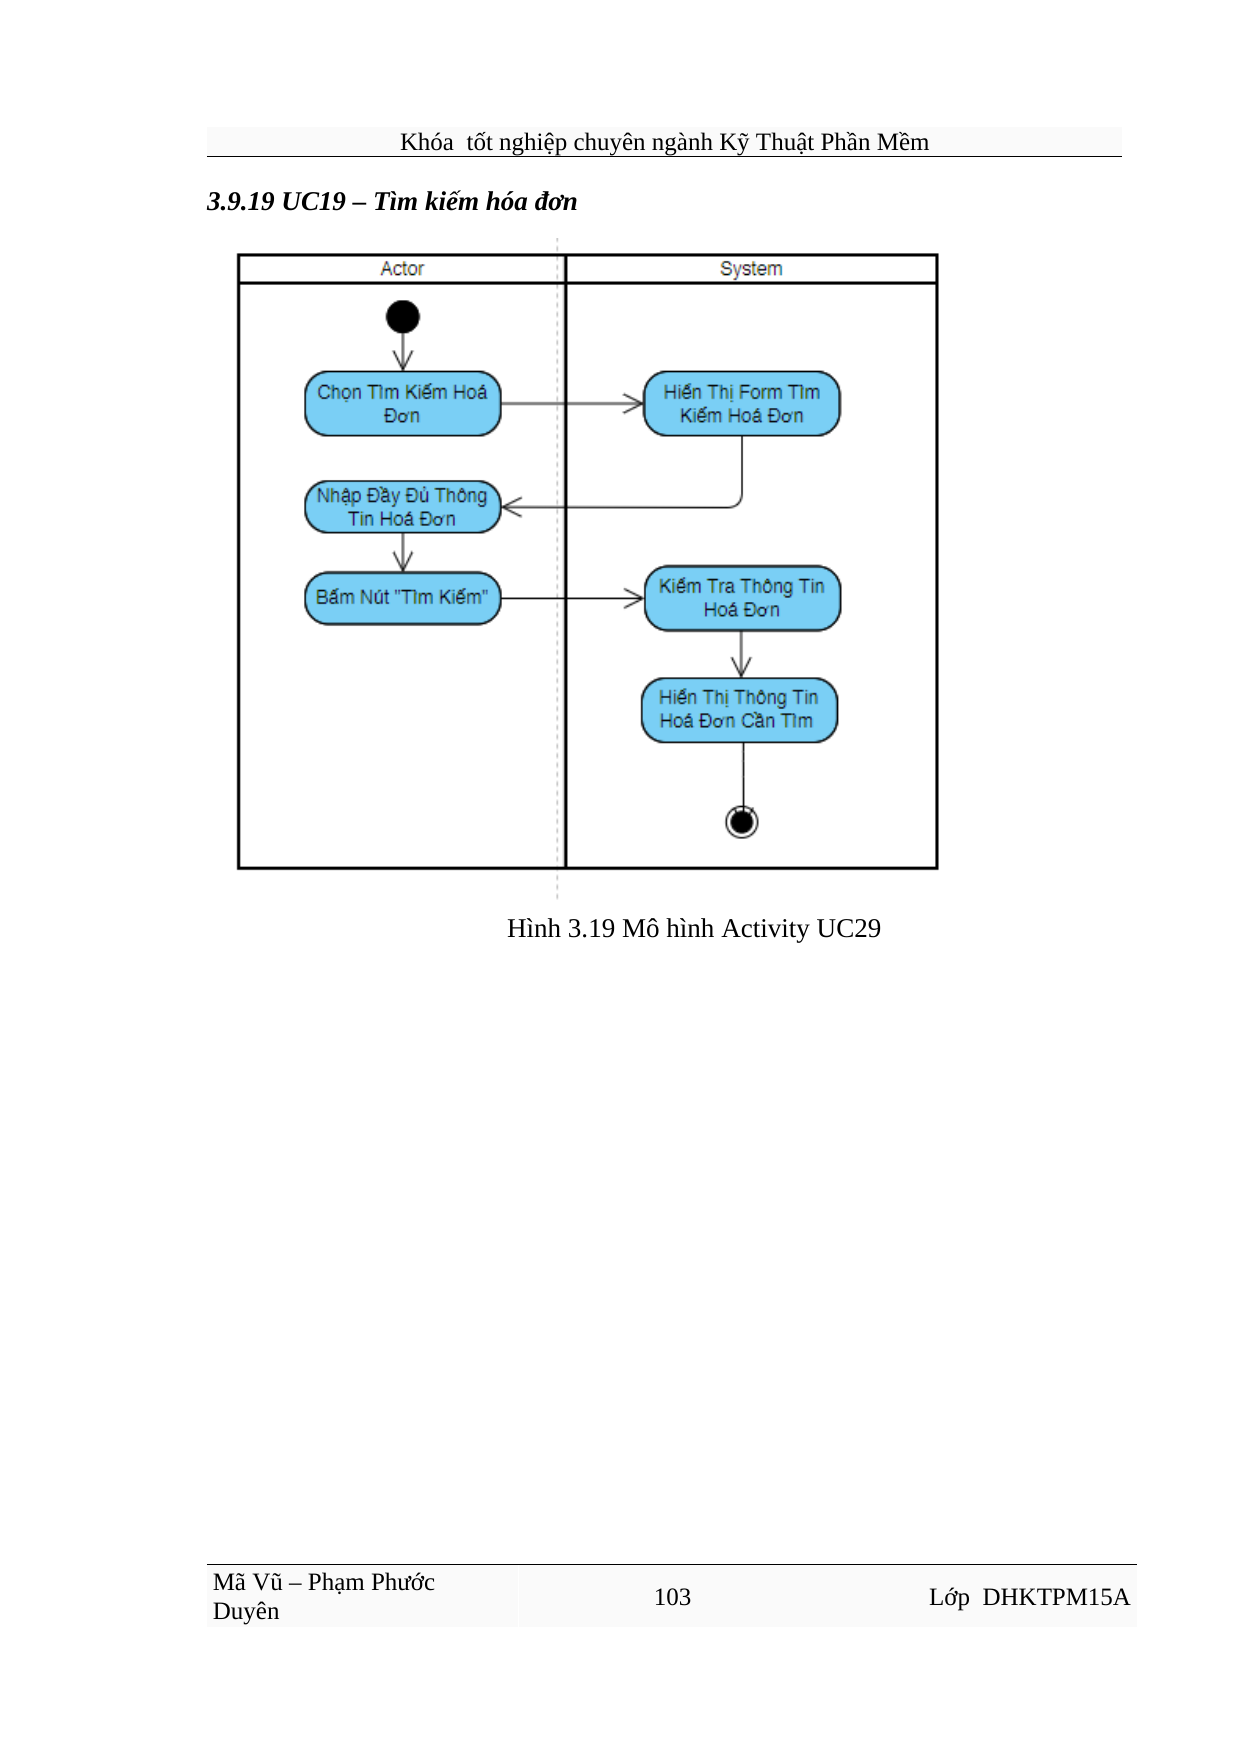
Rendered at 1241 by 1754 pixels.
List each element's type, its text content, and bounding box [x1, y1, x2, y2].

subtitle UC19 – Tìm kiếm hóa đơn [207, 185, 1122, 216]
picture [206, 238, 967, 903]
text Hình 3.19 Mô hình Activity UC29 [432, 912, 1122, 943]
